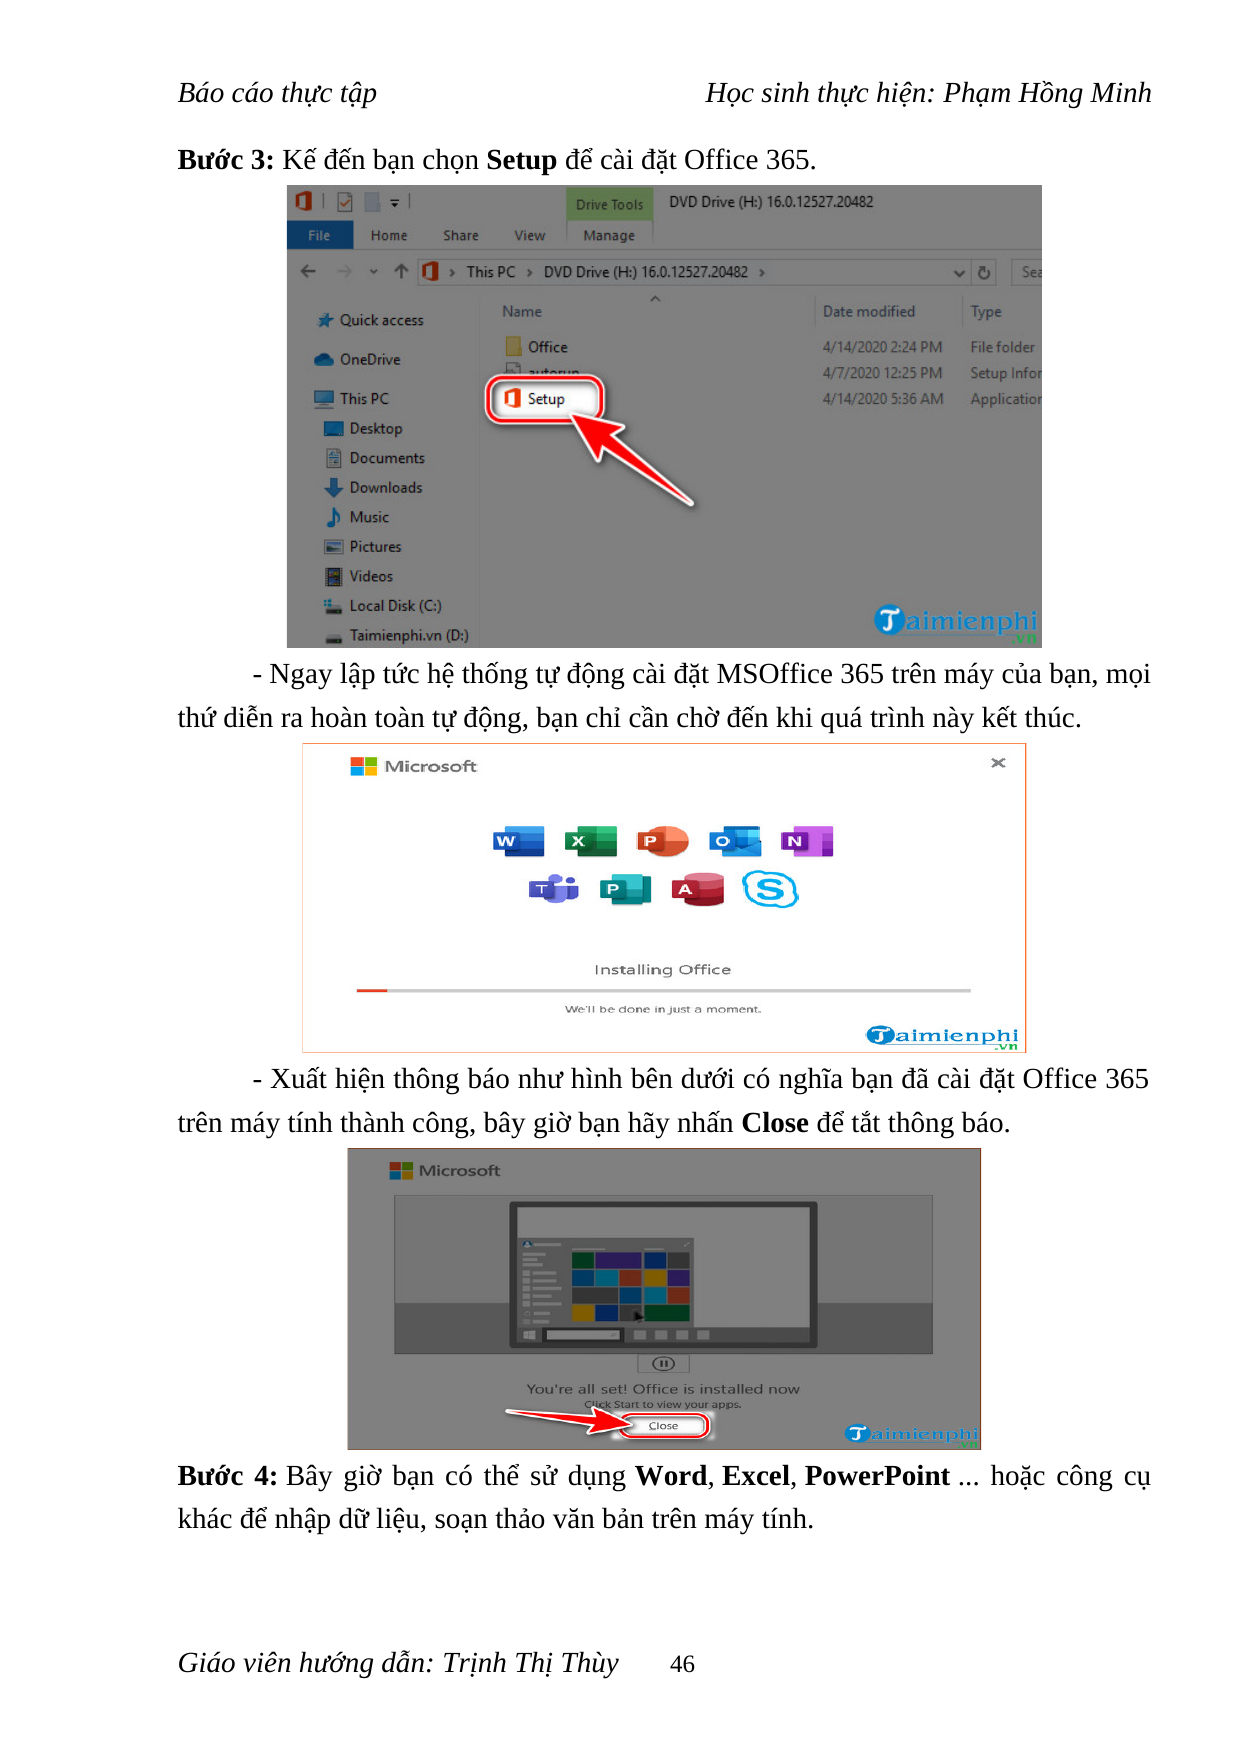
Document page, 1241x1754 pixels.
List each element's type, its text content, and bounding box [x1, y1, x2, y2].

picture [286, 185, 1042, 648]
text Bước 3: Kế đến bạn chọn Setup để cài đặt Office 365. [177, 142, 1152, 176]
text - Ngay lập tức hệ thống tự động cài đặt MSOffice 365 trên máy của bạn, mọi thứ diễn ra hoàn toàn tự động, bạn chỉ cần chờ đến khi quá trình này kết thúc. [177, 656, 1152, 733]
picture [302, 743, 1027, 1053]
text - Xuất hiện thông báo như hình bên dưới có nghĩa bạn đã cài đặt Office 365 trên máy tính thành công, bây giờ bạn hãy nhấn Close để tắt thông báo. [177, 1061, 1152, 1138]
text Bước 4: Bây giờ bạn có thể sử dụng Word, Excel, PowerPoint ... hoặc công cụ khác để nhập dữ liệu, soạn thảo văn bản trên máy tính. [177, 1458, 1152, 1535]
picture [347, 1148, 982, 1450]
